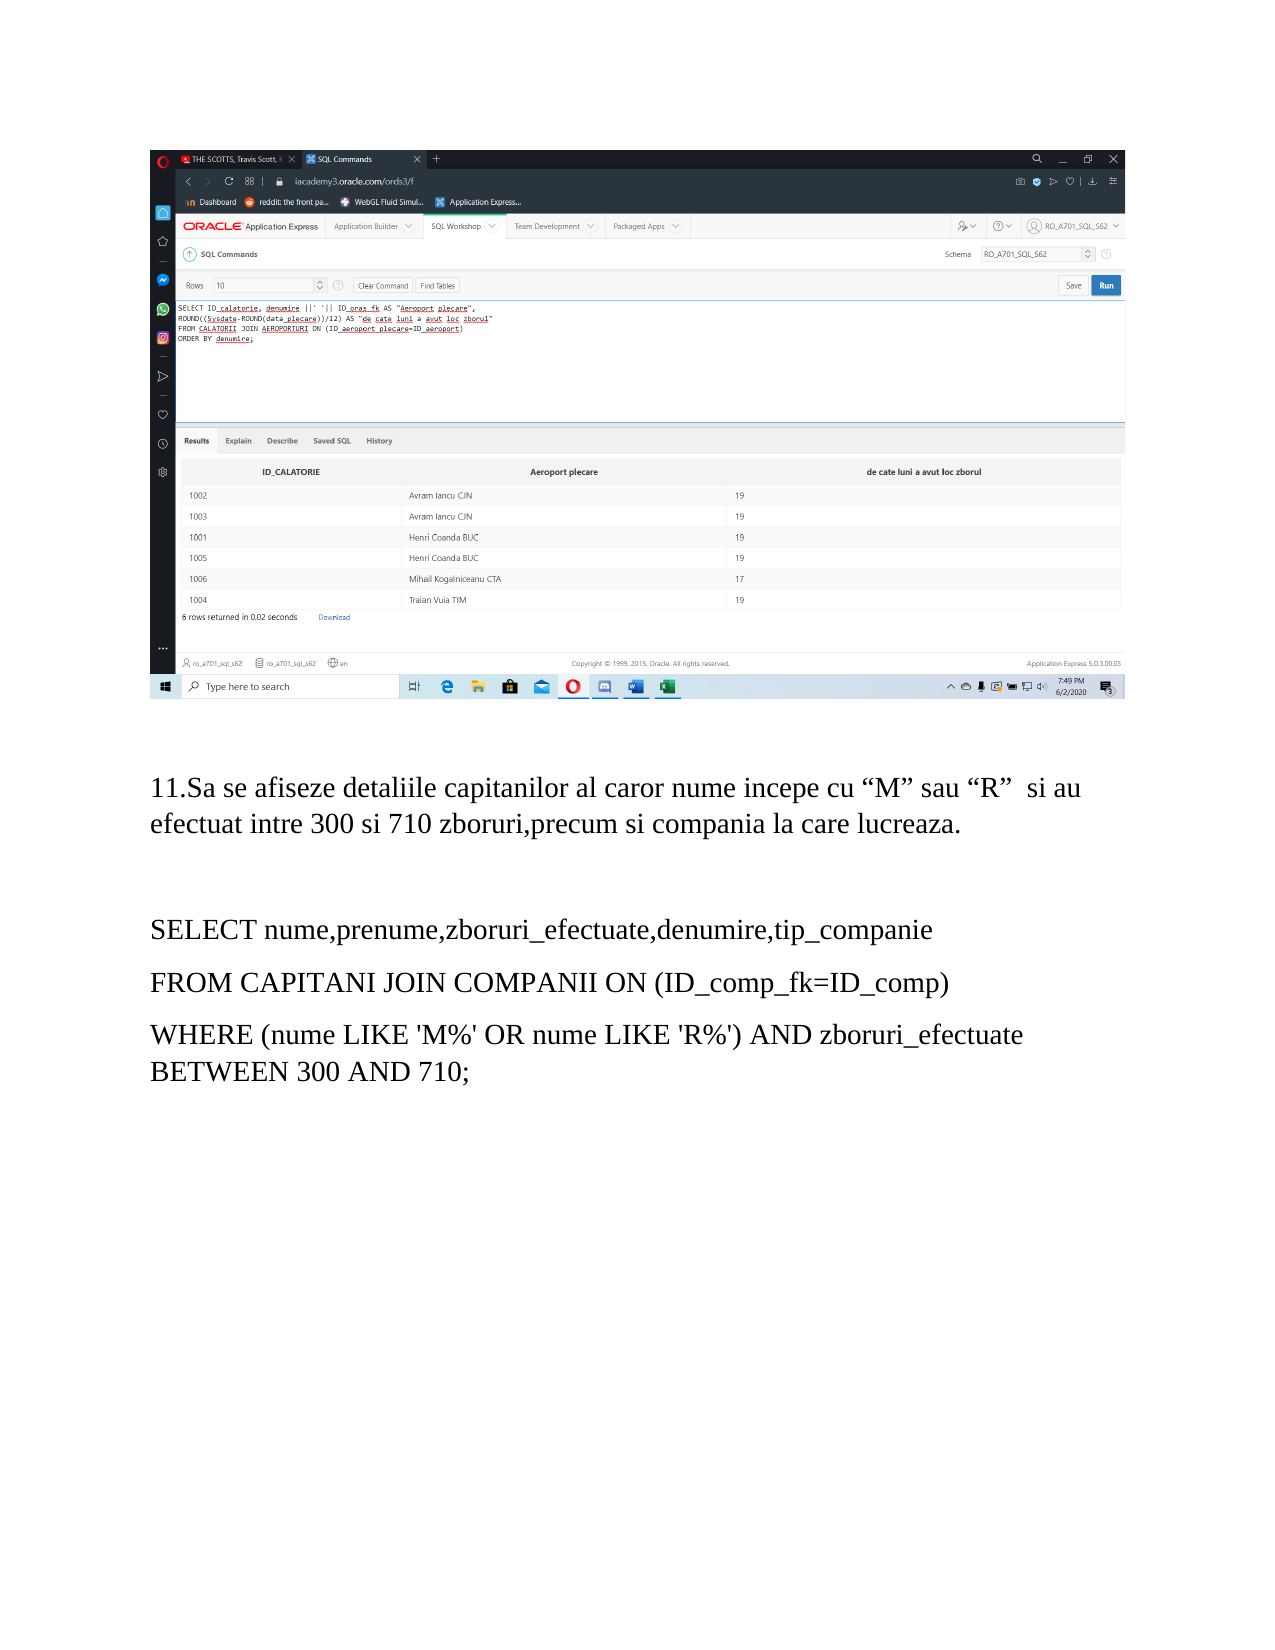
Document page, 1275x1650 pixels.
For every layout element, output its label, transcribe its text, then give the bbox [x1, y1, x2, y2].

text FROM CAPITANI JOIN COMPANII ON (ID_comp_fk=ID_comp) [150, 965, 1125, 998]
text 11.Sa se afiseze detaliile capitanilor al caror nume incepe cu “M” sau “R” si au efectuat intre 300 si 710 zboruri,precum si compania la care lucreaza. [150, 770, 1125, 840]
text SELECT nume,prenume,zboruri_efectuate,denumire,tip_companie [150, 912, 1125, 945]
text WHERE (nume LIKE 'M%' OR nume LIKE 'R%') AND zboruri_efectuate BETWEEN 300 AND 710; [150, 1017, 1125, 1087]
picture [150, 150, 1125, 699]
